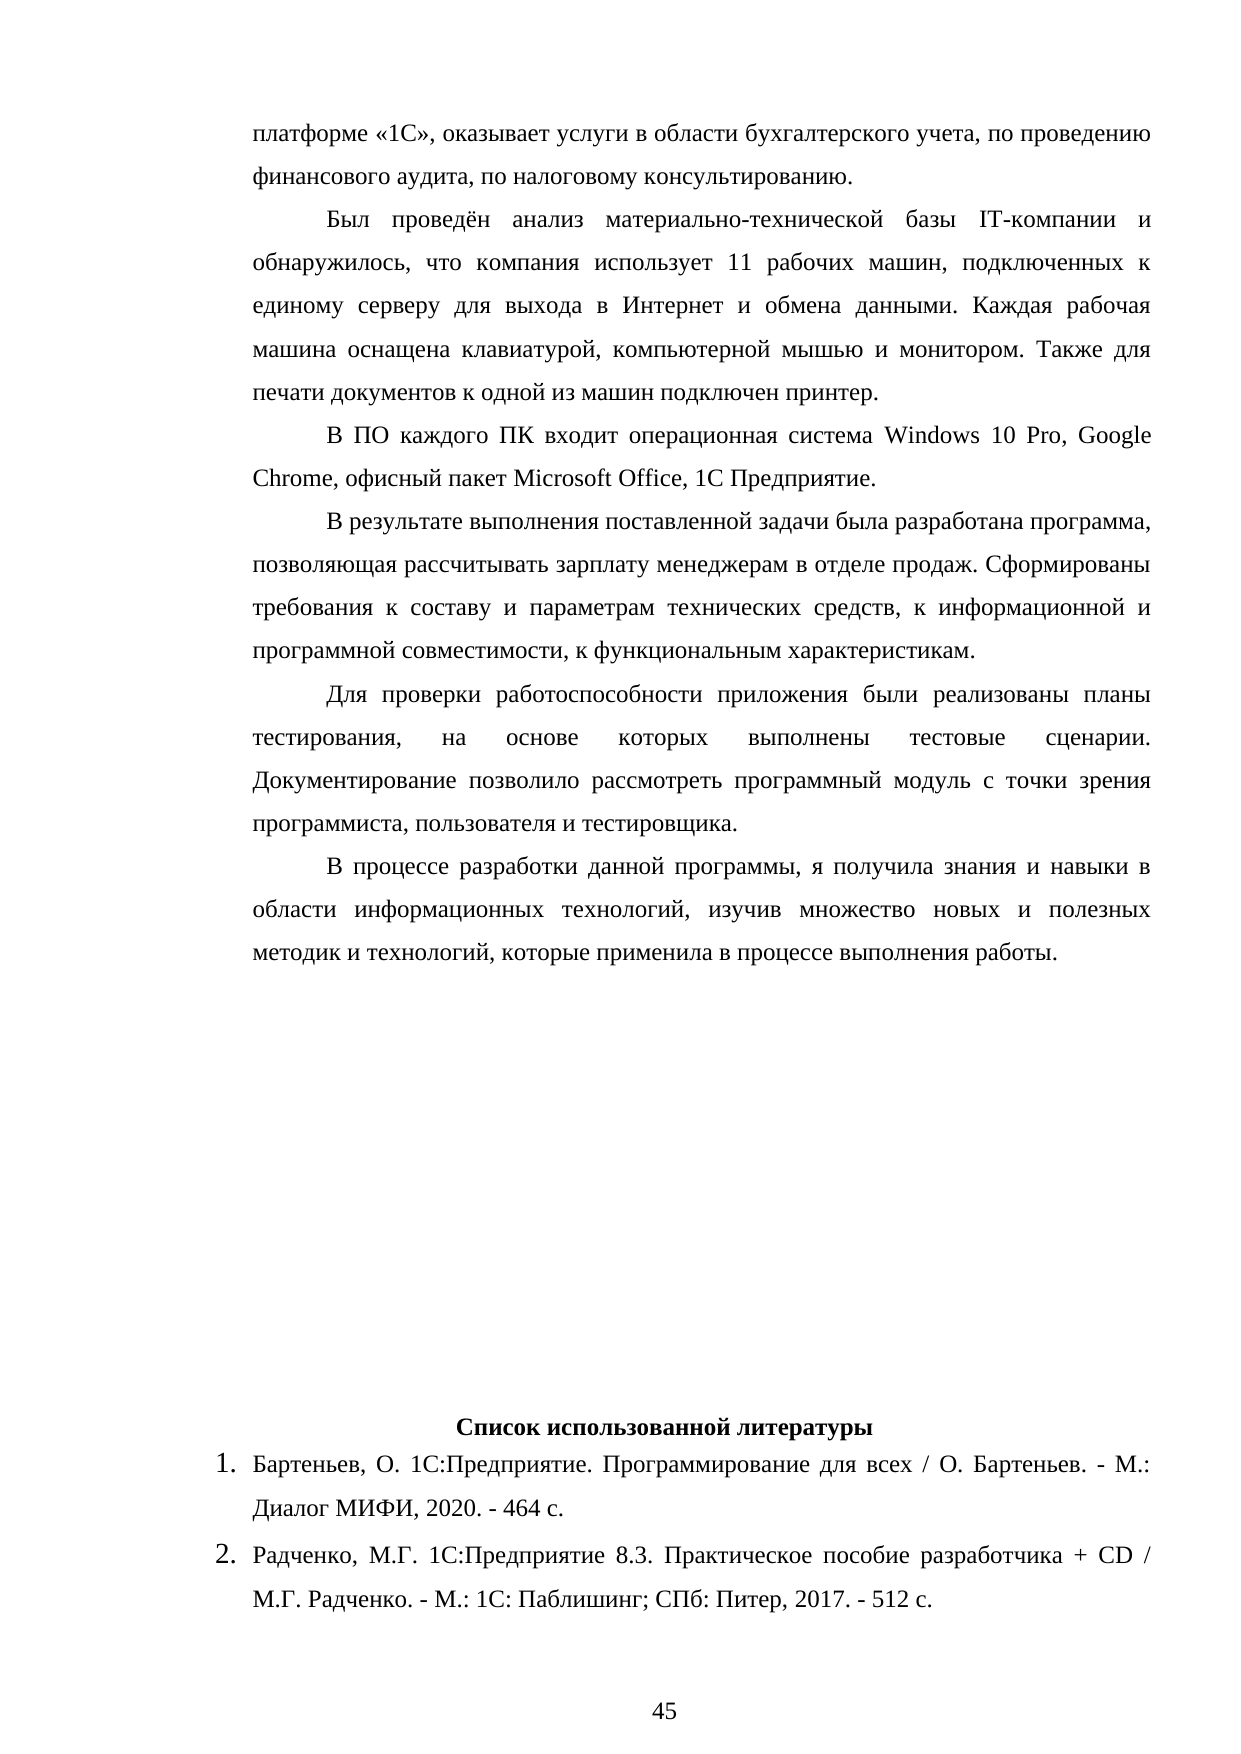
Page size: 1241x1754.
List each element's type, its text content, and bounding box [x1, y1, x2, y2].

text Список использованной литературы [177, 1412, 1152, 1441]
list Радченко, М.Г. 1С:Предприятие 8.3. Практическое пособие разработчика + CD / М.Г. Радченко. - М.: 1С: Паблишинг; СПб: Питер, 2017. - 512 c. [215, 1536, 1152, 1613]
text В ПО каждого ПК входит операционная система Windows 10 Pro, Google Chrome, офисный пакет Microsoft Office, 1C Предприятие. [252, 420, 1152, 492]
text Для проверки работоспособности приложения были реализованы планы тестирования, на основе которых выполнены тестовые сценарии. Документирование позволило рассмотреть программный модуль с точки зрения программиста, пользователя и тестировщика. [252, 679, 1152, 837]
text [252, 118, 1152, 190]
list Бартеньев, О. 1С:Предприятие. Программирование для всех / О. Бартеньев. - М.: Диалог МИФИ, 2020. - 464 c. [215, 1445, 1152, 1522]
text Был проведён анализ материально-технической базы IT-компании и обнаружилось, что компания использует 11 рабочих машин, подключенных к единому серверу для выхода в Интернет и обмена данными. Каждая рабочая машина оснащена клавиатурой, компьютерной мышью и монитором. Также для печати документов к одной из машин подключен принтер. [252, 204, 1152, 406]
text В результате выполнения поставленной задачи была разработана программа, позволяющая рассчитывать зарплату менеджерам в отделе продаж. Сформированы требования к составу и параметрам технических средств, к информационной и программной совместимости, к функциональным характеристикам. [252, 506, 1152, 664]
text В процессе разработки данной программы, я получила знания и навыки в области информационных технологий, изучив множество новых и полезных методик и технологий, которые применила в процессе выполнения работы. [252, 851, 1152, 966]
